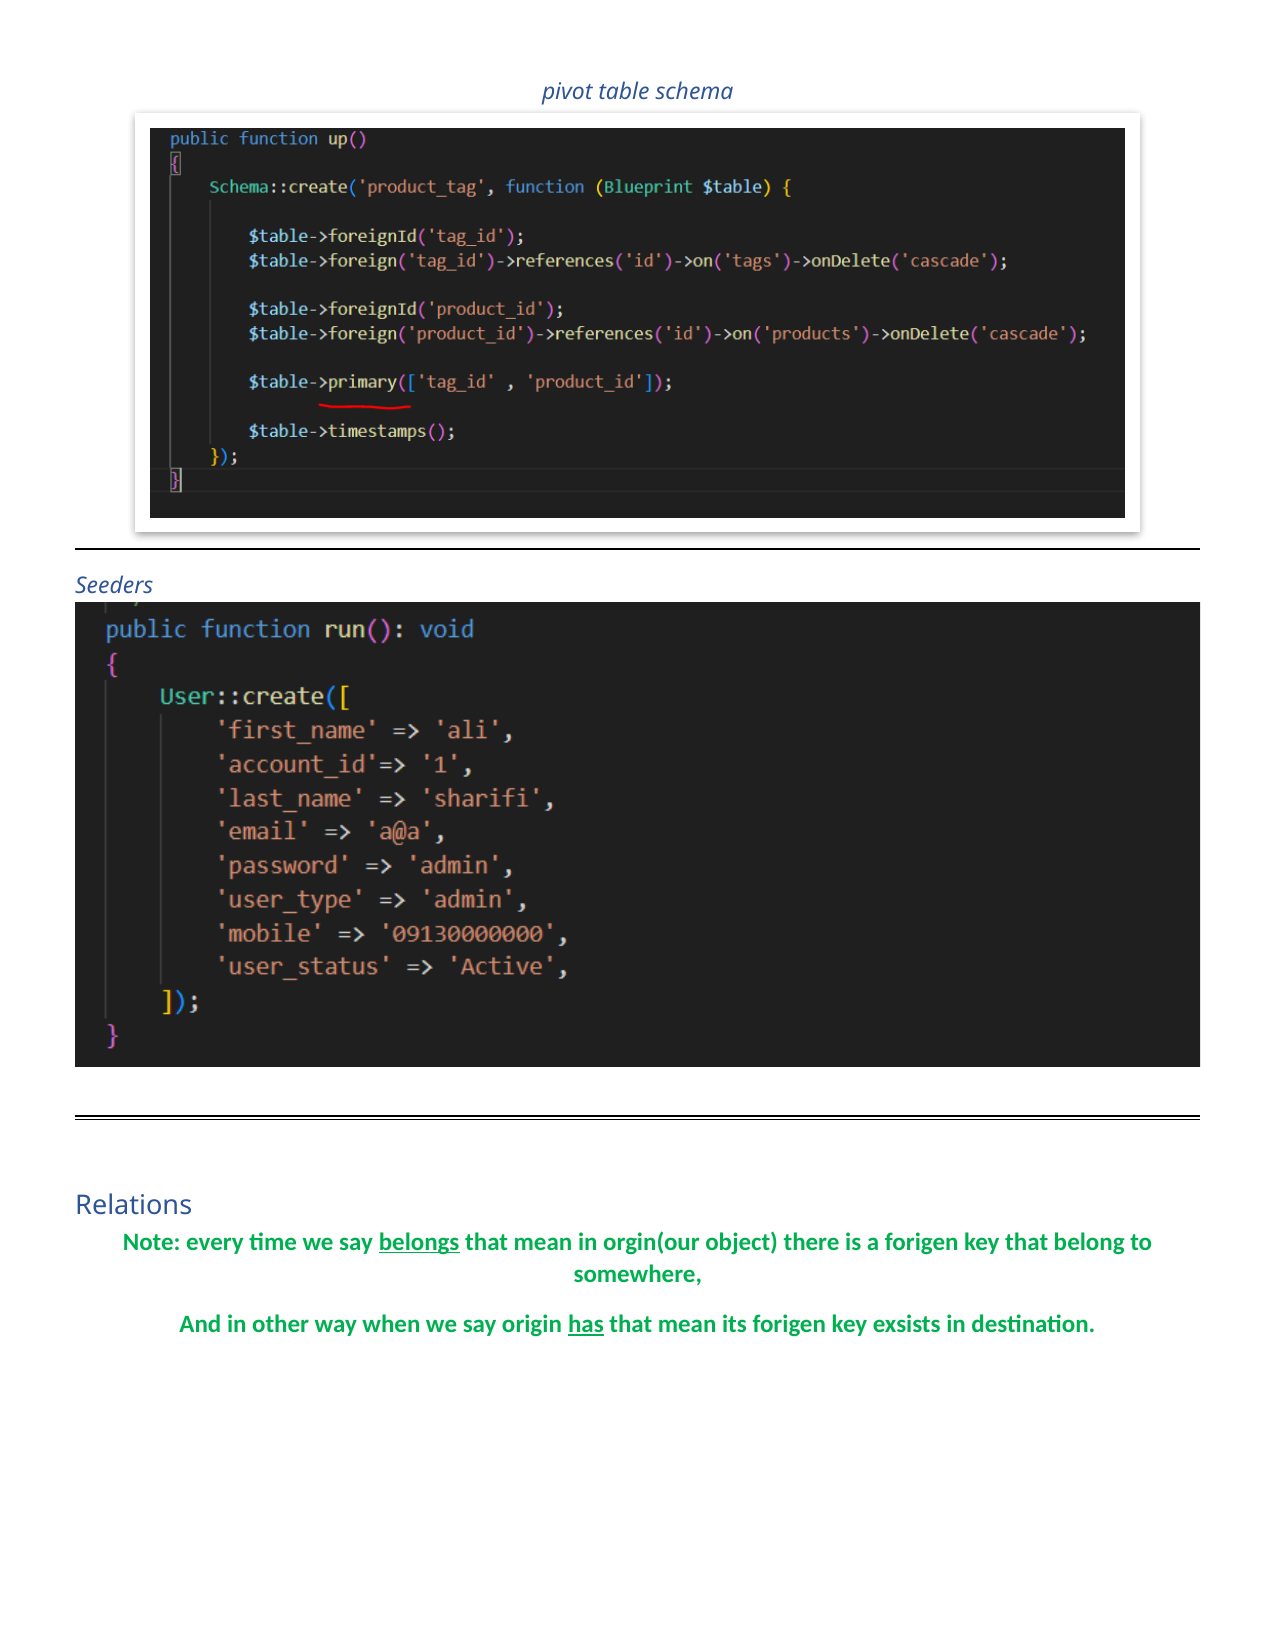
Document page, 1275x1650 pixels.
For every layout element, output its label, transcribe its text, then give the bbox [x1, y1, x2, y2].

text Note: every time we say belongs that mean in orgin(our object) there is a forigen key that belong to somewhere, [75, 1226, 1200, 1289]
text And in other way when we say origin has that mean its forigen key exsists in destination. [75, 1308, 1200, 1339]
picture [150, 128, 1125, 518]
picture [75, 602, 1200, 1067]
subtitle Relations [75, 1186, 1200, 1223]
subtitle pivot table schema [75, 75, 1200, 106]
subtitle Seeders [75, 569, 1200, 600]
